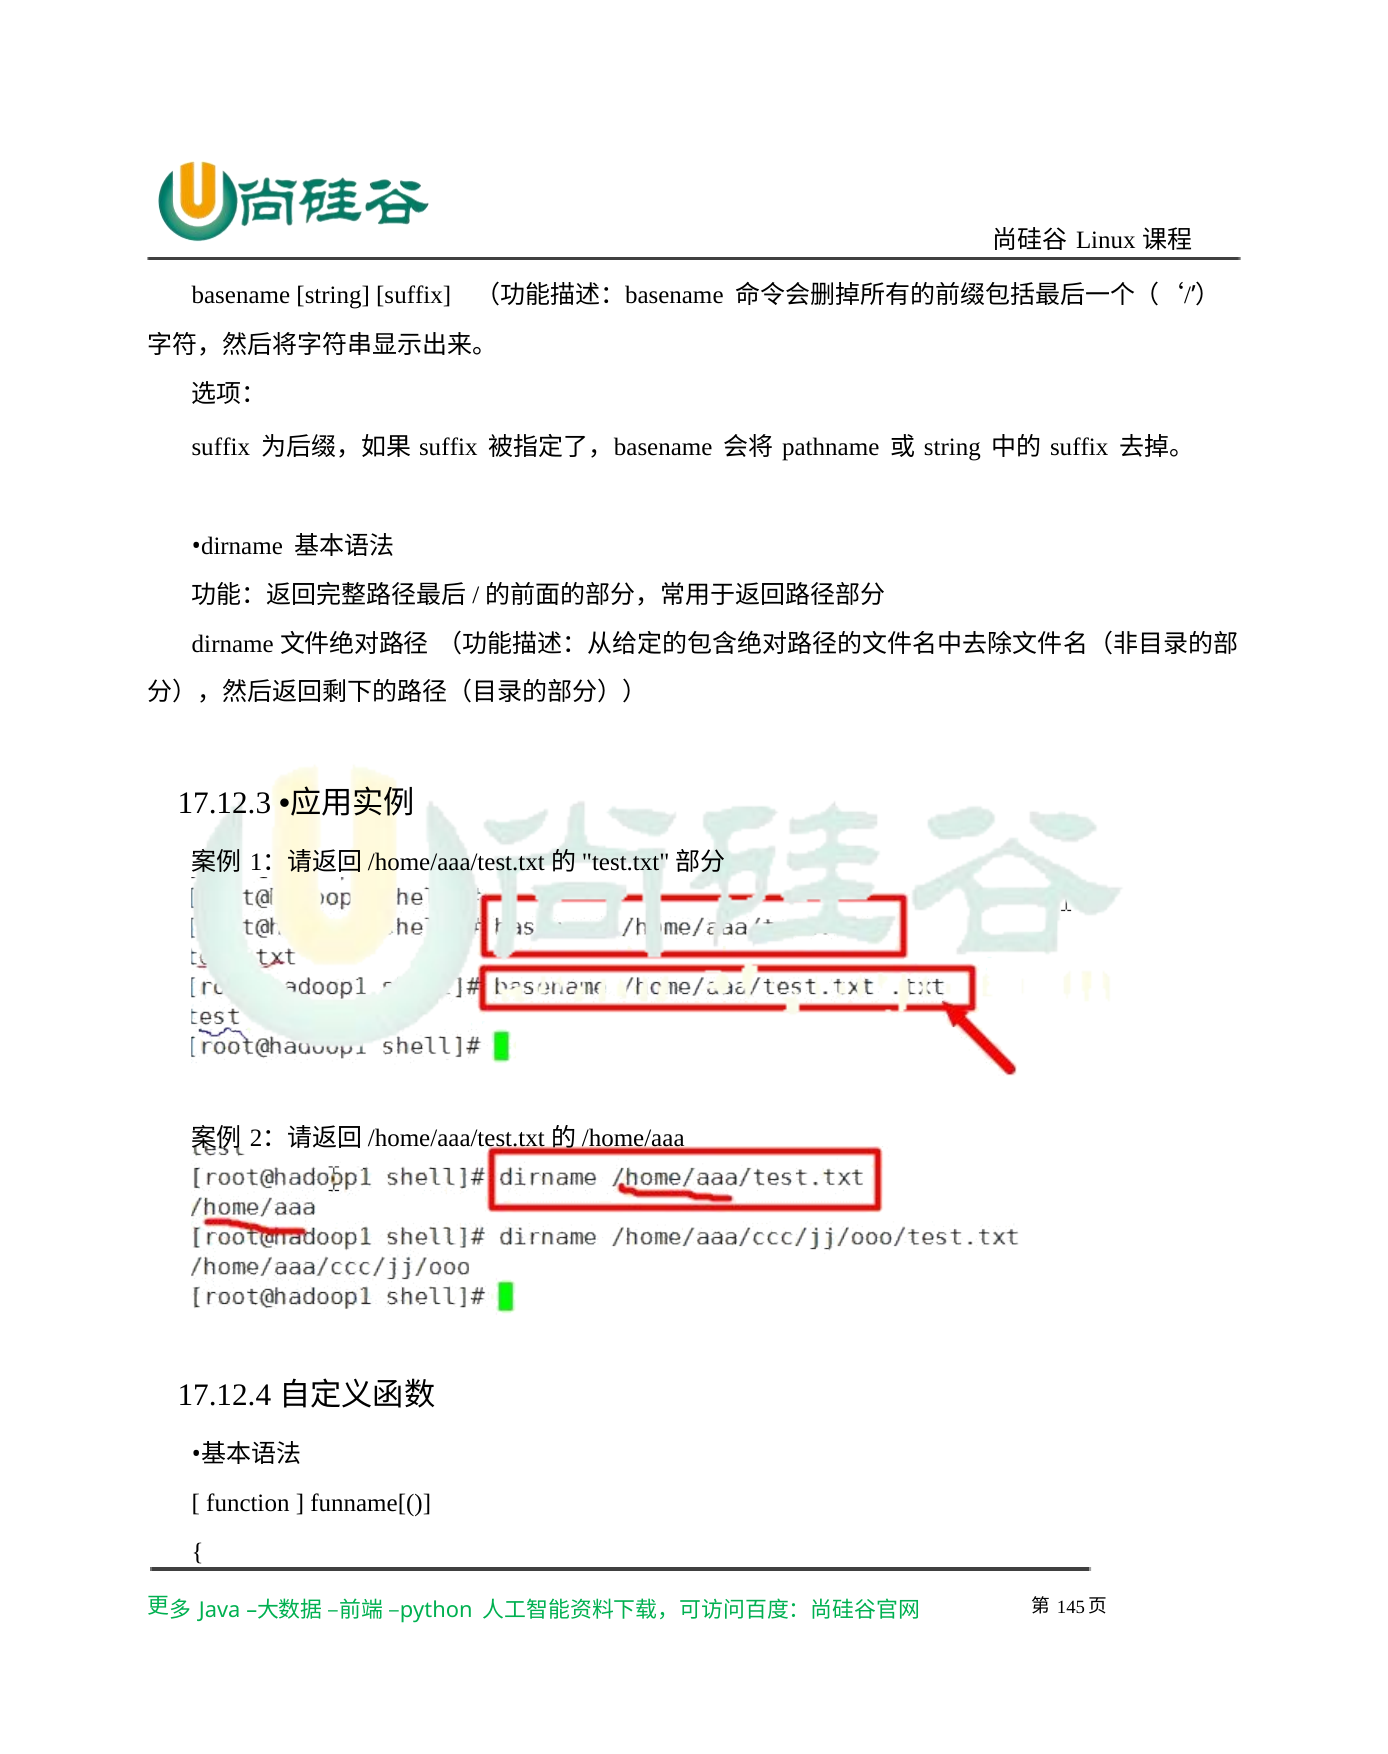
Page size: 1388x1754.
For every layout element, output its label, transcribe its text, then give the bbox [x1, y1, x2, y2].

text 字符，然后将字符串显示出来。 [148, 329, 1335, 360]
text 案例1：请返回 /home/aaa/test.txt 的 "test.txt" 部分 [191, 846, 1335, 877]
picture [150, 1567, 1092, 1571]
text [ function ] funname[()] [191, 1488, 1335, 1517]
text 案例2：请返回 /home/aaa/test.txt 的 /home/aaa [191, 1122, 1335, 1153]
text 选项： [191, 377, 1335, 409]
text dirname 文件绝对路径 （功能描述：从给定的包含绝对路径的文件名中去除文件名（非目录的部分），然后返回剩下的路径（目录的部分）） [148, 613, 1241, 711]
text 更多Java –大数据 –前端 –python人工智能资料下载，可访问百度：尚硅谷官网 第145页 [148, 1587, 1335, 1625]
text { [191, 1537, 1335, 1566]
text •基本语法 [191, 1438, 1335, 1469]
picture [147, 153, 436, 249]
picture [191, 1153, 1176, 1336]
picture [147, 723, 1239, 1089]
text 功能：返回完整路径最后 / 的前面的部分，常用于返回路径部分 [191, 578, 1335, 609]
text 尚硅谷Linux 课程 [993, 224, 1335, 255]
text suffix为后缀，如果suffix被指定了，basename会将pathname或string中的suffix去掉。 [191, 426, 1335, 462]
text basename [string] [suffix] （功能描述：basename命令会删掉所有的前缀包括最后一个（‘/’） [191, 274, 1335, 310]
text 17.12.4 自定义函数 [177, 1369, 1335, 1415]
text 17.12.3 •应用实例 [177, 777, 1335, 823]
text •dirname基本语法 [191, 529, 1335, 561]
